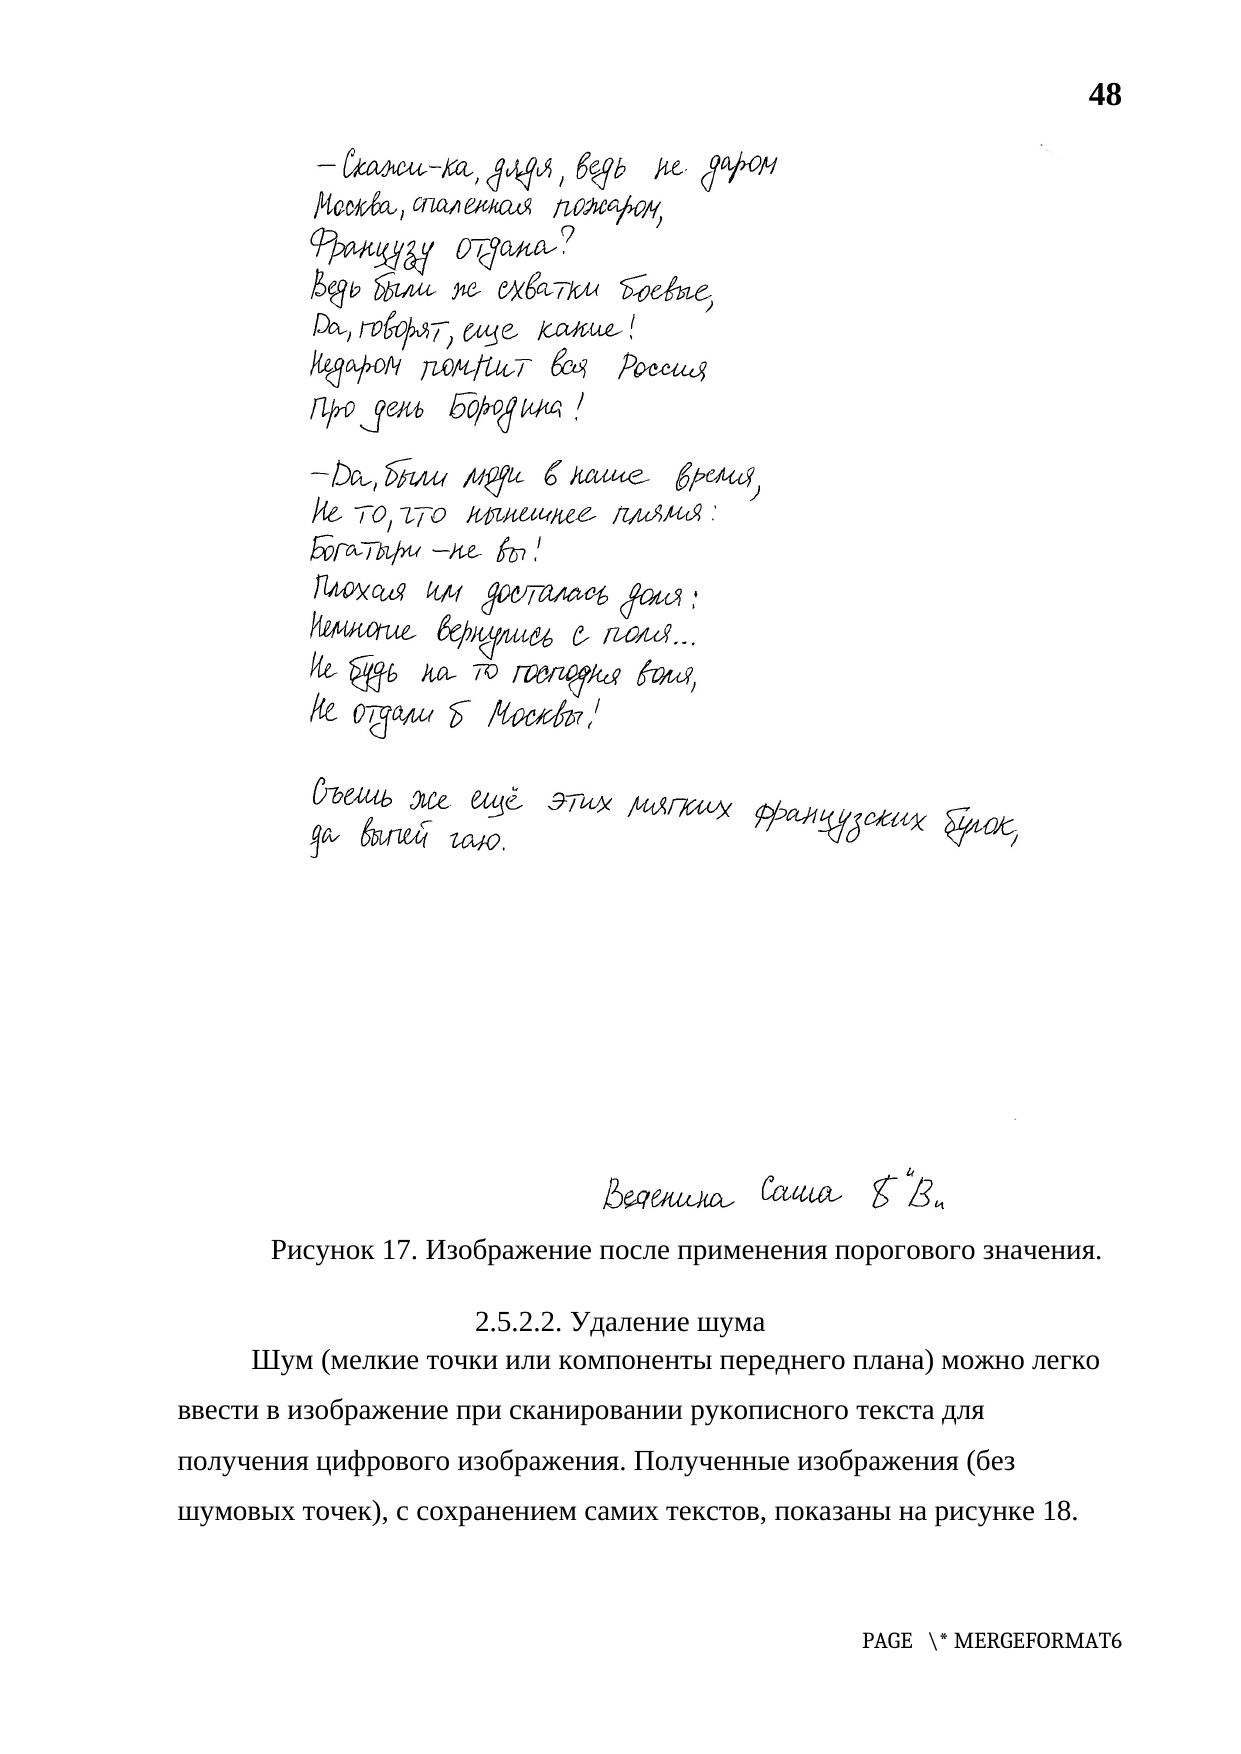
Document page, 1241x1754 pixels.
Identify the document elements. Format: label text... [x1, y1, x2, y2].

text Рисунок 17. Изображение после применения порогового значения. [177, 1232, 1122, 1266]
text Шум (мелкие точки или компоненты переднего плана) можно легко ввести в изображение при сканировании рукописного текста для получения цифрового изображения. Полученные изображения (без шумовых точек), с сохранением самих текстов, показаны на рисунке 18. [177, 1342, 1122, 1527]
subtitle 2.5.2.2. Удаление шума [118, 1304, 1122, 1337]
picture [299, 131, 1074, 1220]
